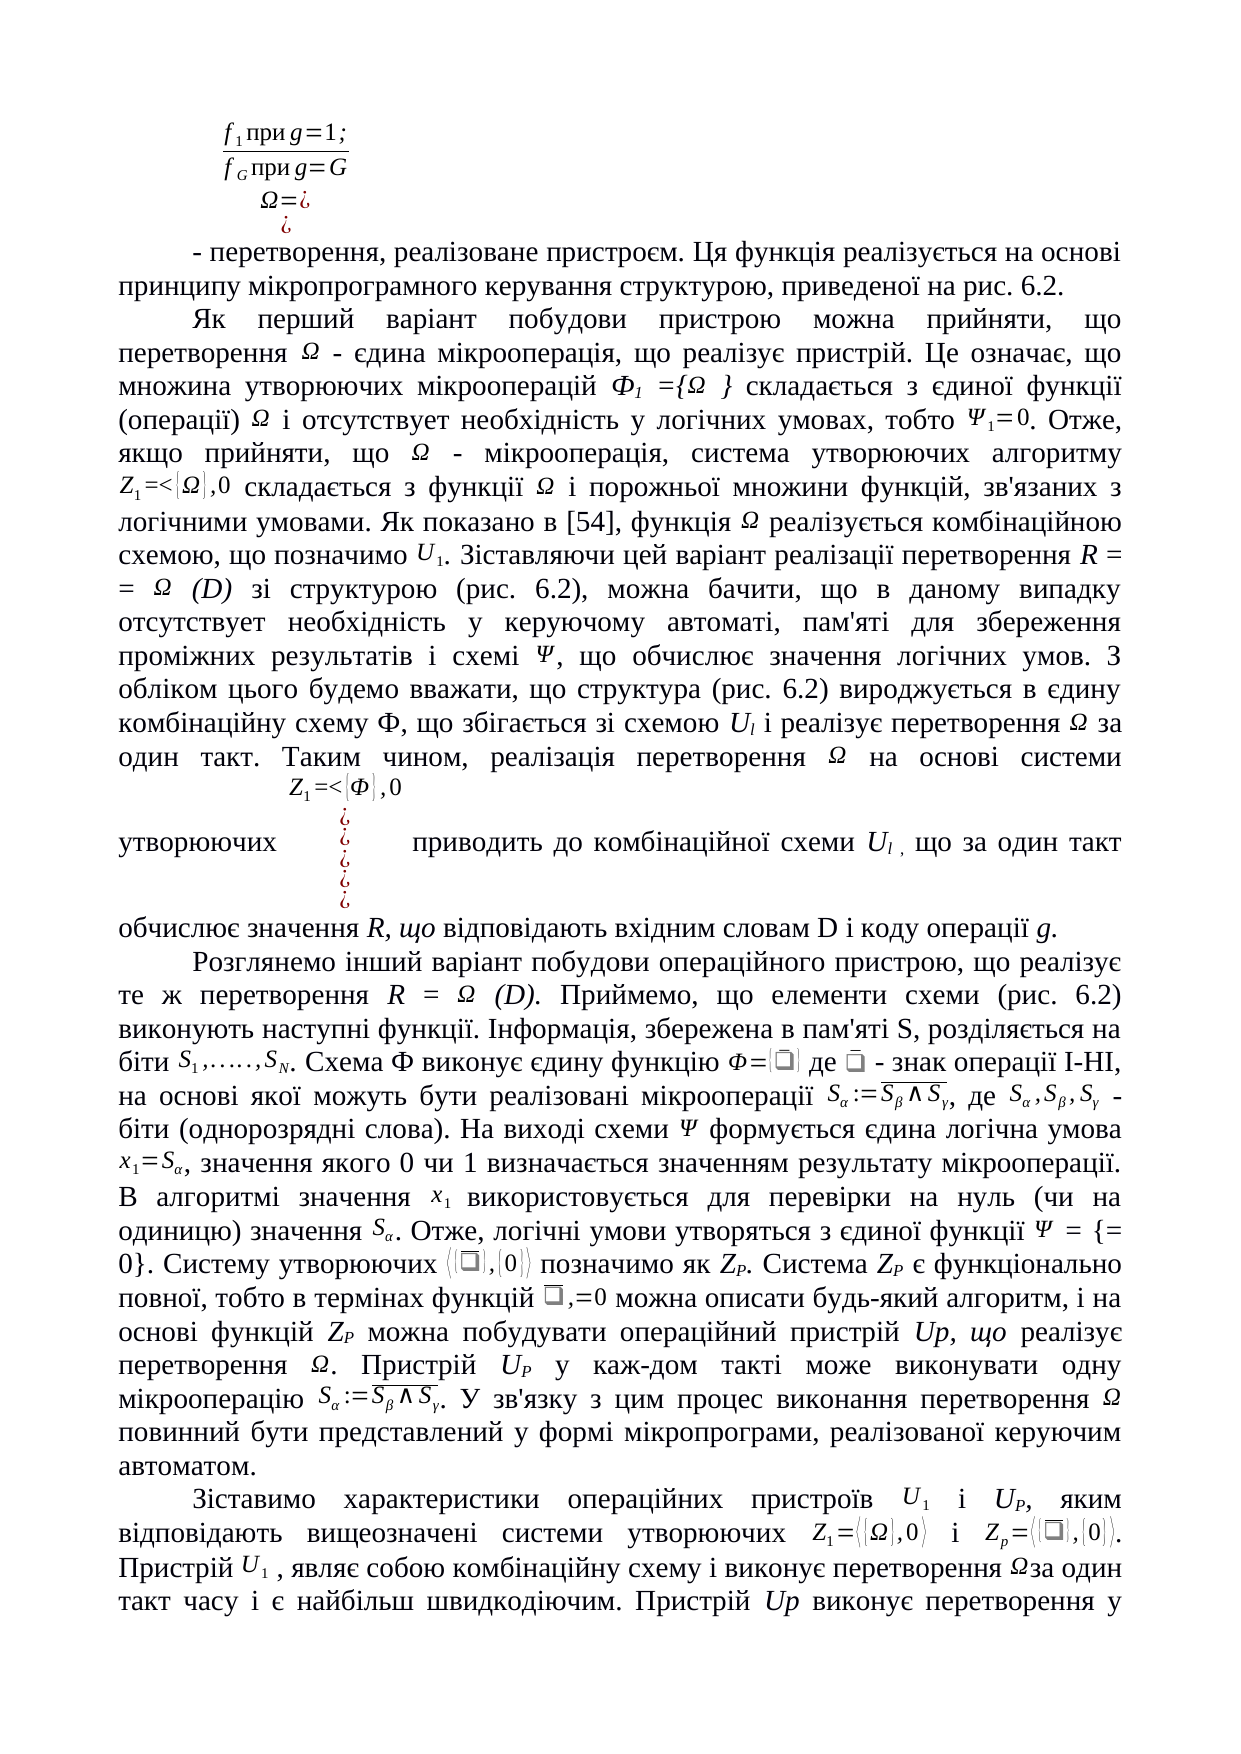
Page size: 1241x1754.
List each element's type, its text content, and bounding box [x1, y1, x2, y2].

text - перетворення, реалізоване пристроєм. Ця функція реалізується на основі принципу мікропрограмного керування структурою, приведеної на рис. 6.2. [118, 234, 1122, 301]
text Розглянемо інший варіант побудови операційного пристрою, що реалізує те ж перетворення R = (D). Приймемо, що елементи схеми (рис. 6.2) виконують наступні функції. Інформація, збережена в пам'яті S, розділяється на біти . Схема Ф виконує єдину функцію де - знак операції І-НІ, на основі якої можуть бути реалізовані мікрооперації , де - біти (однорозрядні слова). На виході схеми формується єдина логічна умова , значення якого 0 чи 1 визначається значенням результату мікрооперації. В алгоритмі значення використовується для перевірки на нуль (чи на одиницю) значення . Отже, логічні умови утворяться з єдиної функції = {= 0}. Систему утворюючих позначимо як ZP. Система ZP є функціонально повної, тобто в термінах функцій можна описати будь-який алгоритм, і на основі функцій ZP можна побудувати операційний пристрій Up, що реалізує перетворення . Пристрій UP у каж-дом такті може виконувати одну мікрооперацію . У зв'язку з цим процес виконання перетворення повинний бути представлений у формі мікропрограми, реалізованої керуючим автоматом. [118, 944, 1122, 1482]
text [118, 1482, 1122, 1617]
text Як перший варіант побудови пристрою можна прийняти, що перетворення - єдина мікрооперація, що реалізує пристрій. Це означає, що множина утворюючих мікрооперацій Ф1 ={ } складається з єдиної функції (операції) і отсутствует необхідність у логічних умовах, тобто . Отже, якщо прийняти, що - мікрооперація, система утворюючих алгоритму складається з функції і порожньої множини функцій, зв'язаних з логічними умовами. Як показано в [54], функція реалізується комбінаційною схемою, що позначимо . Зіставляючи цей варіант реалізації перетворення R = = (D) зі структурою (рис. 6.2), можна бачити, що в даному випадку отсутствует необхідність у керуючому автоматі, пам'яті для збереження проміжних результатів і схемі , що обчислює значення логічних умов. З обліком цього будемо вважати, що структура (рис. 6.2) вироджується в єдину комбінаційну схему Ф, що збігається зі схемою Ul і реалізує перетворення за один такт. Таким чином, реалізація перетворення на основі системи утворюючих приводить до комбінаційної схеми Ul , що за один такт обчислює значення R, що відповідають вхідним словам D і коду операції g. [118, 301, 1122, 944]
